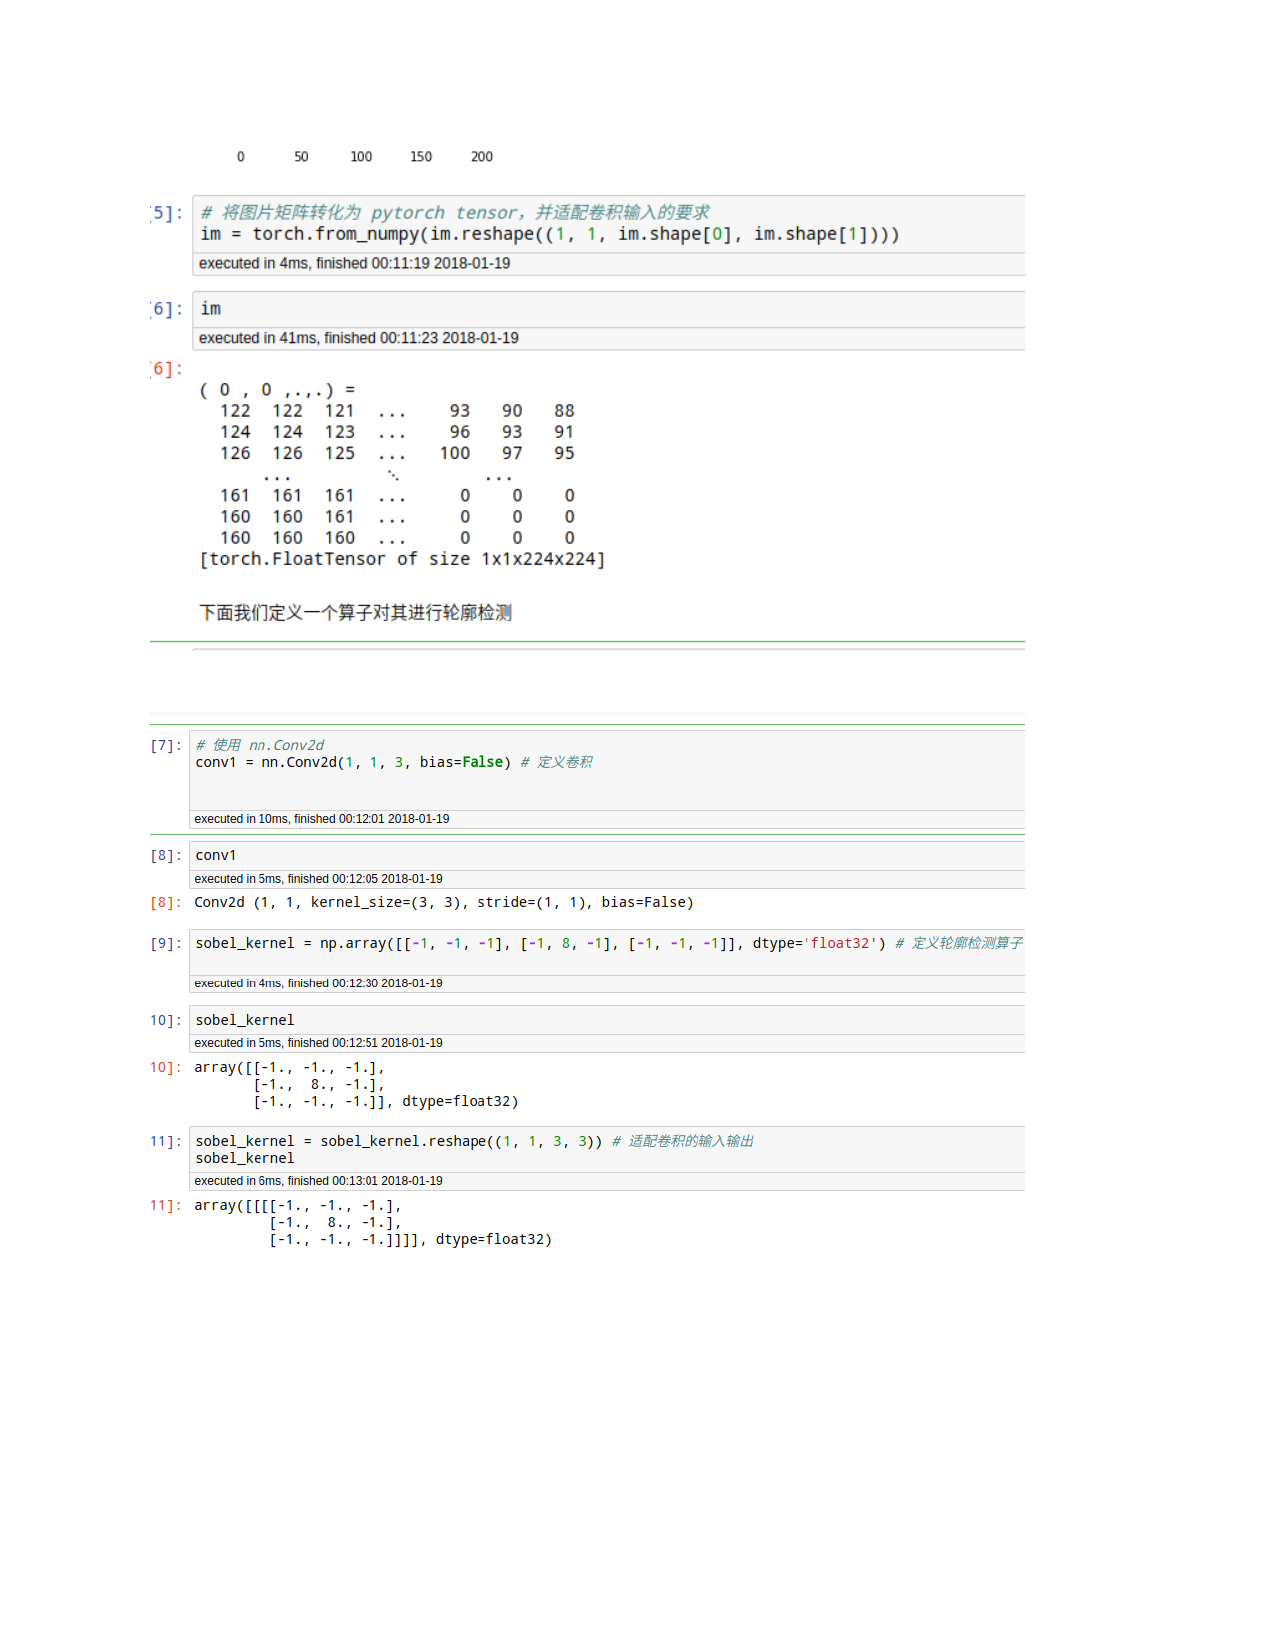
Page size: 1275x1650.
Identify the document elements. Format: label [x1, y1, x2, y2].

picture [150, 712, 1025, 1252]
picture [150, 150, 1025, 651]
